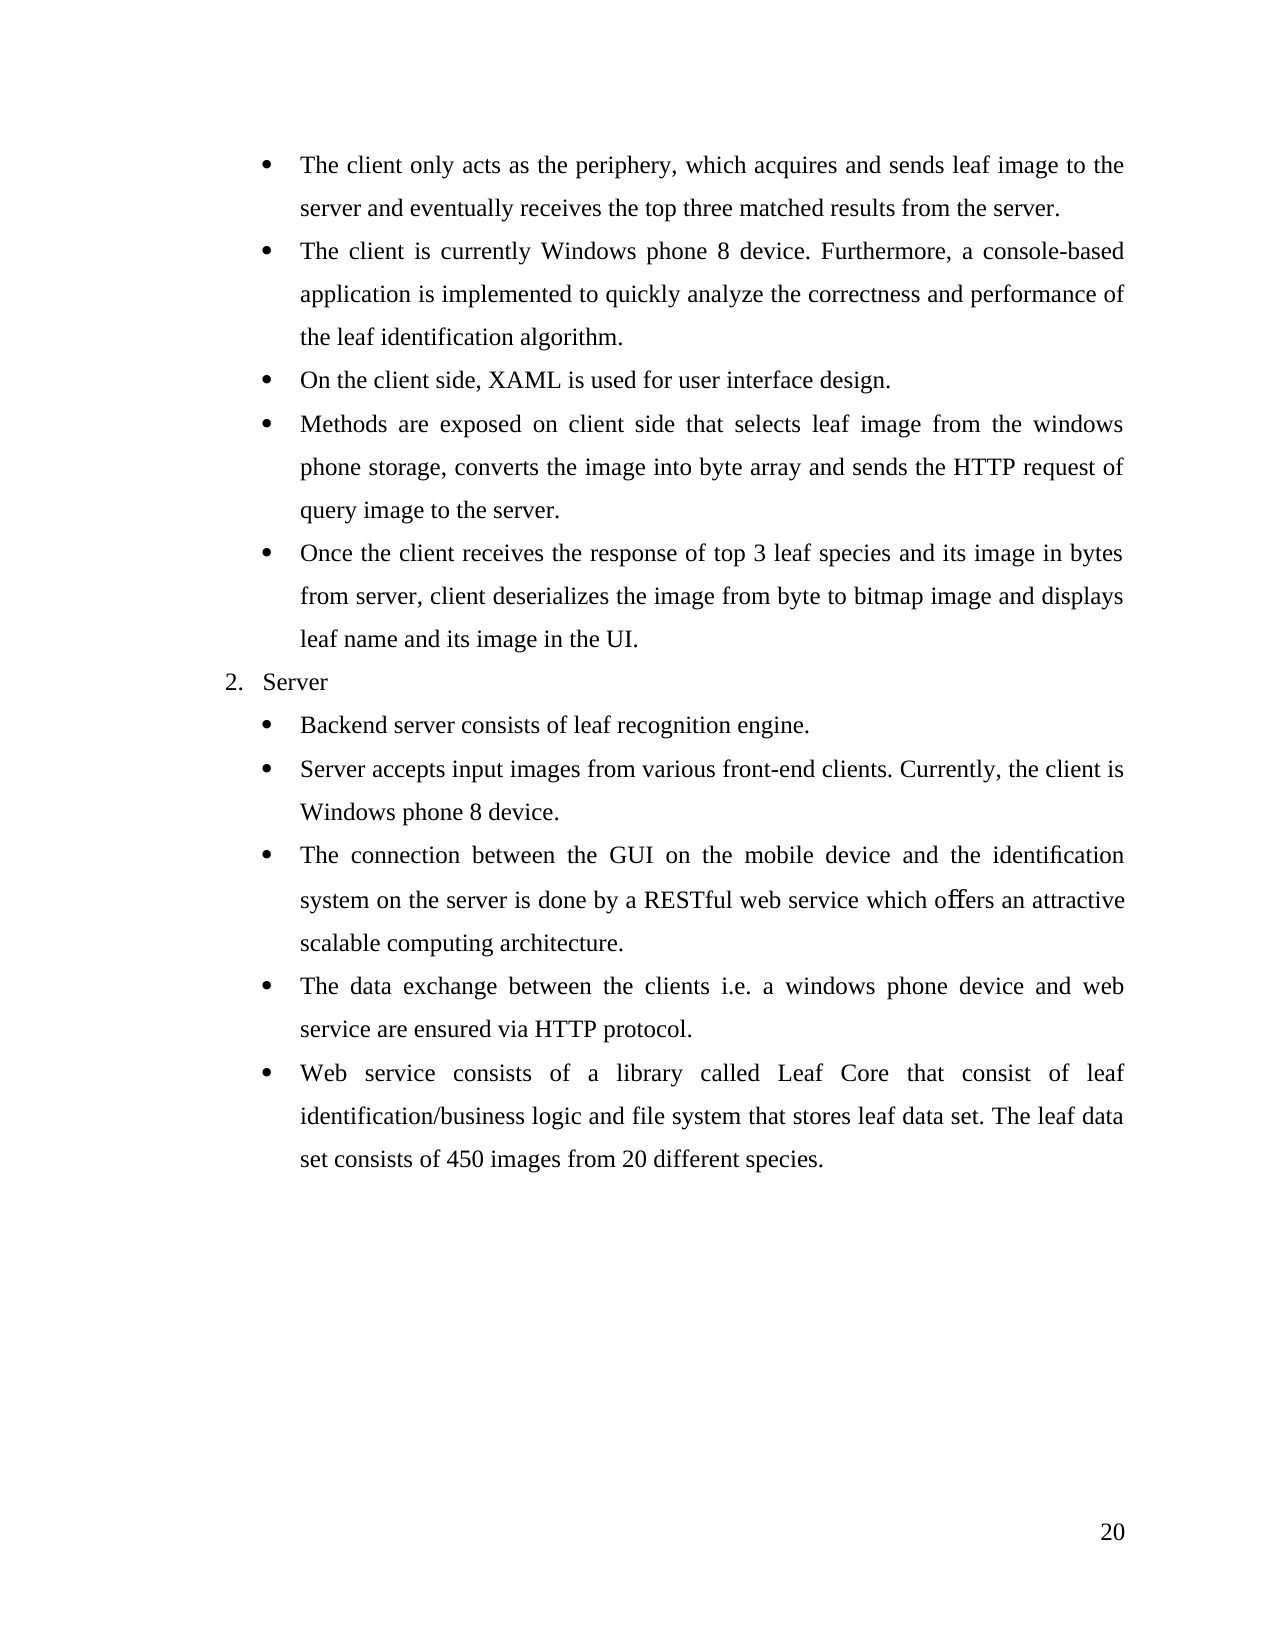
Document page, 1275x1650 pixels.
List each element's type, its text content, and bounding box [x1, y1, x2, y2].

list Server [225, 667, 1125, 696]
list On the client side, XAML is used for user interface design. [262, 366, 1125, 394]
list Web service consists of a library called Leaf Core that consist of leaf identification/business logic and file system that stores leaf data set. The leaf data set consists of 450 images from 20 different species. [262, 1058, 1125, 1173]
list Server accepts input images from various front-end clients. Currently, the client is Windows phone 8 device. [262, 754, 1125, 826]
list The data exchange between the clients i.e. a windows phone device and web service are ensured via HTTP protocol. [262, 971, 1125, 1043]
list Once the client receives the response of top 3 leaf species and its image in bytes from server, client deserializes the image from byte to bitmap image and displays leaf name and its image in the UI. [262, 538, 1125, 653]
list The client only acts as the periphery, which acquires and sends leaf image to the server and eventually receives the top three matched results from the server. [262, 150, 1125, 222]
list The client is currently Windows phone 8 device. Furthermore, a console-based application is implemented to quickly analyze the correctness and performance of the leaf identification algorithm. [262, 236, 1125, 351]
list Methods are exposed on client side that selects leaf image from the windows phone storage, converts the image into byte array and sends the HTTP request of query image to the server. [262, 409, 1125, 524]
list Backend server consists of leaf recognition engine. [262, 711, 1125, 739]
list The connection between the GUI on the mobile device and the identiﬁcation system on the server is done by a RESTful web service which oﬀers an attractive scalable computing architecture. [262, 840, 1125, 957]
